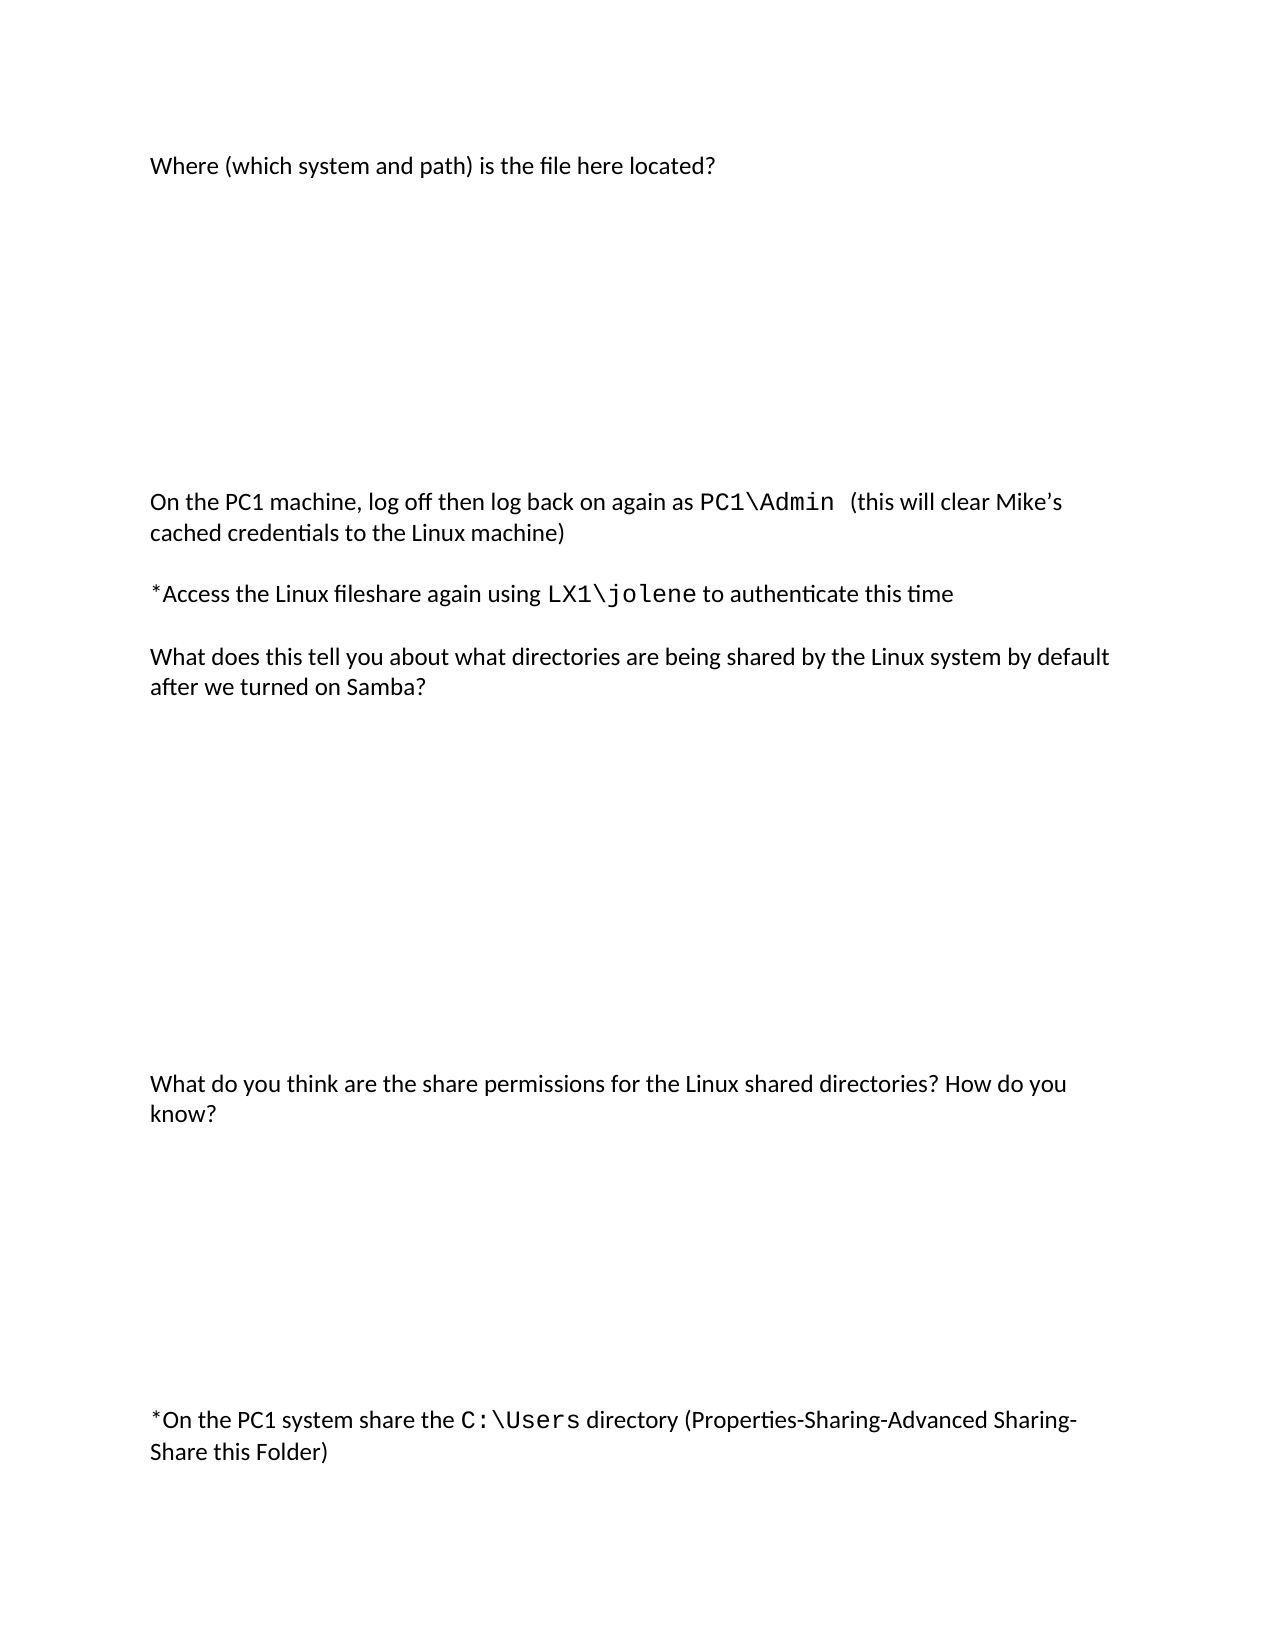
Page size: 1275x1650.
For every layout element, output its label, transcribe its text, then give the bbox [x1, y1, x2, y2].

text What does this tell you about what directories are being shared by the Linux system by default after we turned on Samba? [150, 641, 1125, 702]
text *Access the Linux fileshare again using LX1\jolene to authenticate this time [150, 578, 1125, 610]
text Where (which system and path) is the file here located? [150, 150, 1125, 181]
text On the PC1 machine, log off then log back on again as PC1\Admin (this will clear Mike’s cached credentials to the Linux machine) [150, 486, 1125, 548]
text What do you think are the share permissions for the Linux shared directories? How do you know? [150, 1068, 1125, 1129]
text *On the PC1 system share the C:\Users directory (Properties-Sharing-Advanced Sharing-Share this Folder) [150, 1404, 1125, 1466]
